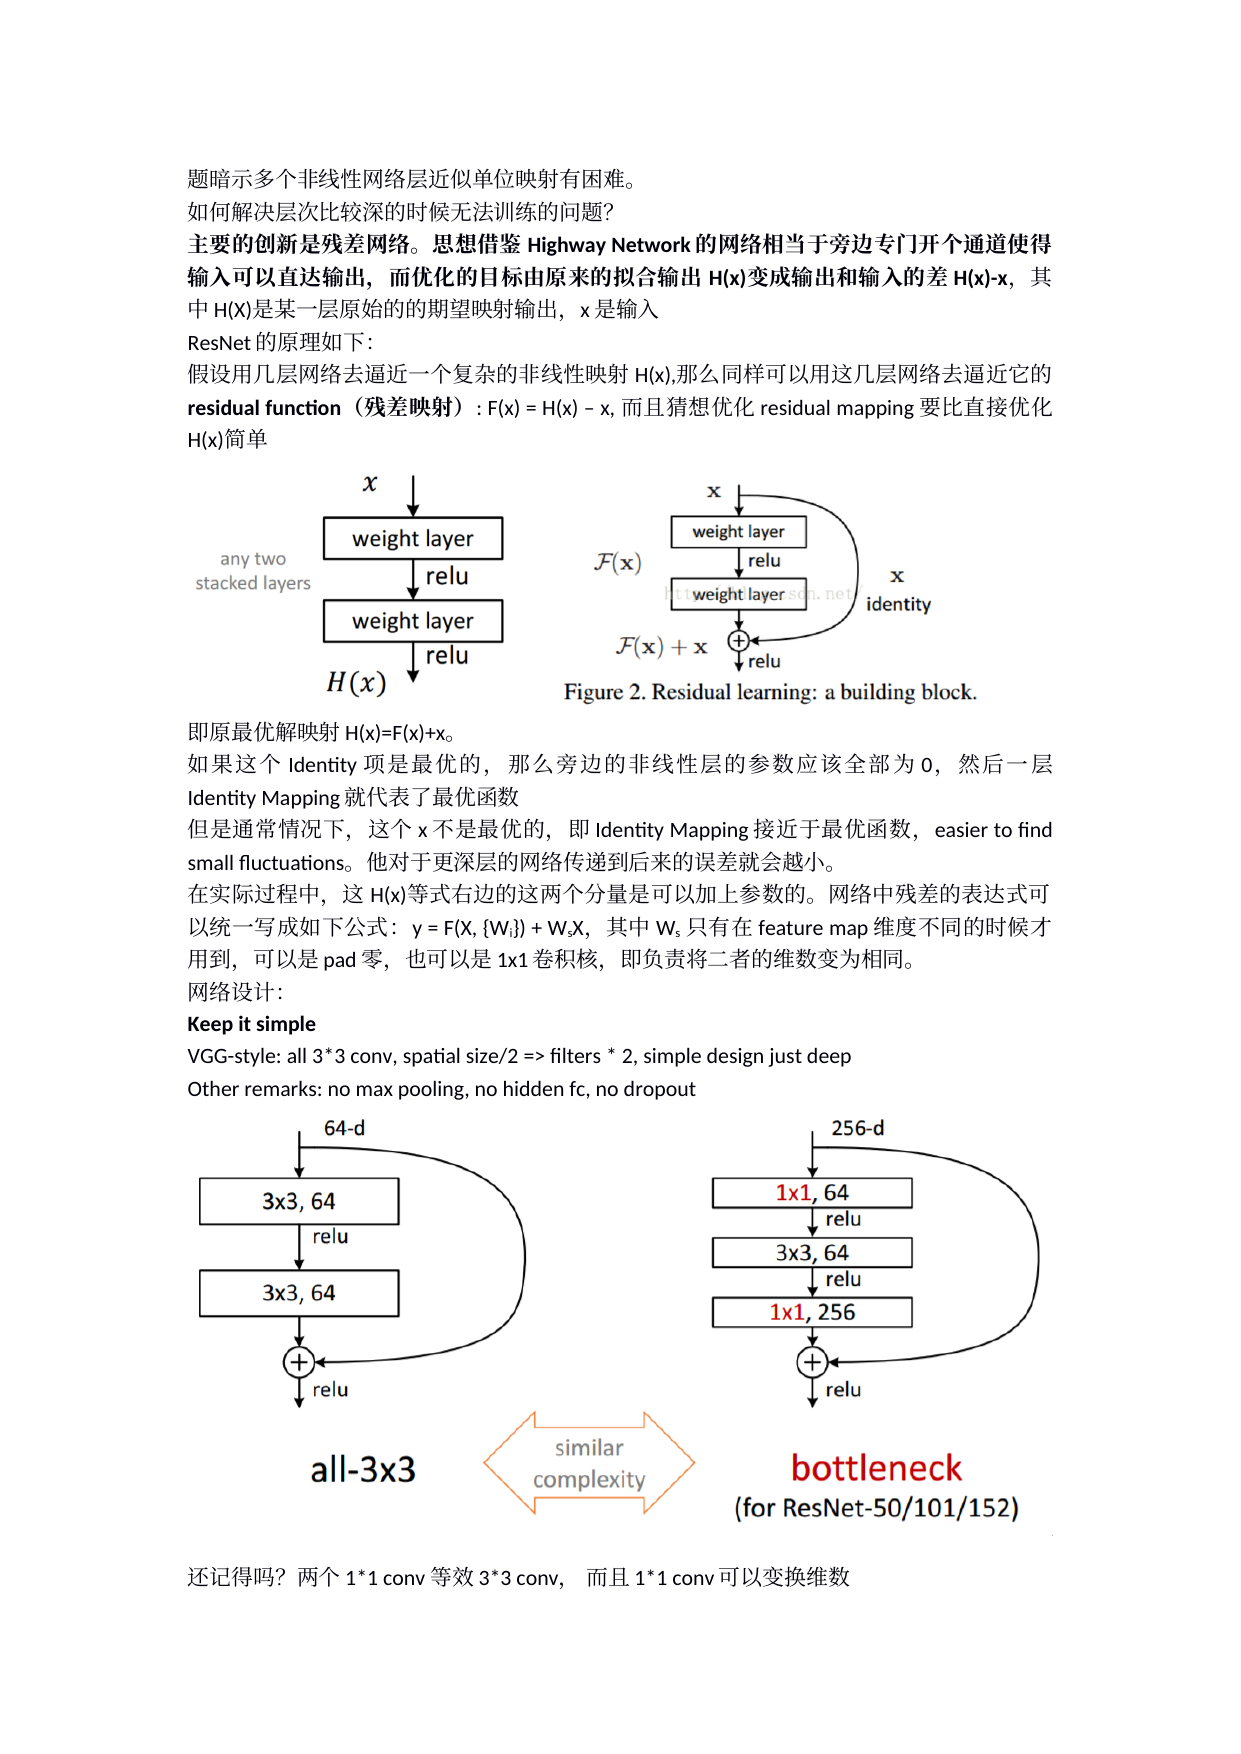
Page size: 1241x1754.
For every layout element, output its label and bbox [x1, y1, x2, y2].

picture [187, 457, 527, 712]
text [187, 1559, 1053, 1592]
picture [541, 457, 984, 712]
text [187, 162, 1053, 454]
picture [187, 1104, 1053, 1536]
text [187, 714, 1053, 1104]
